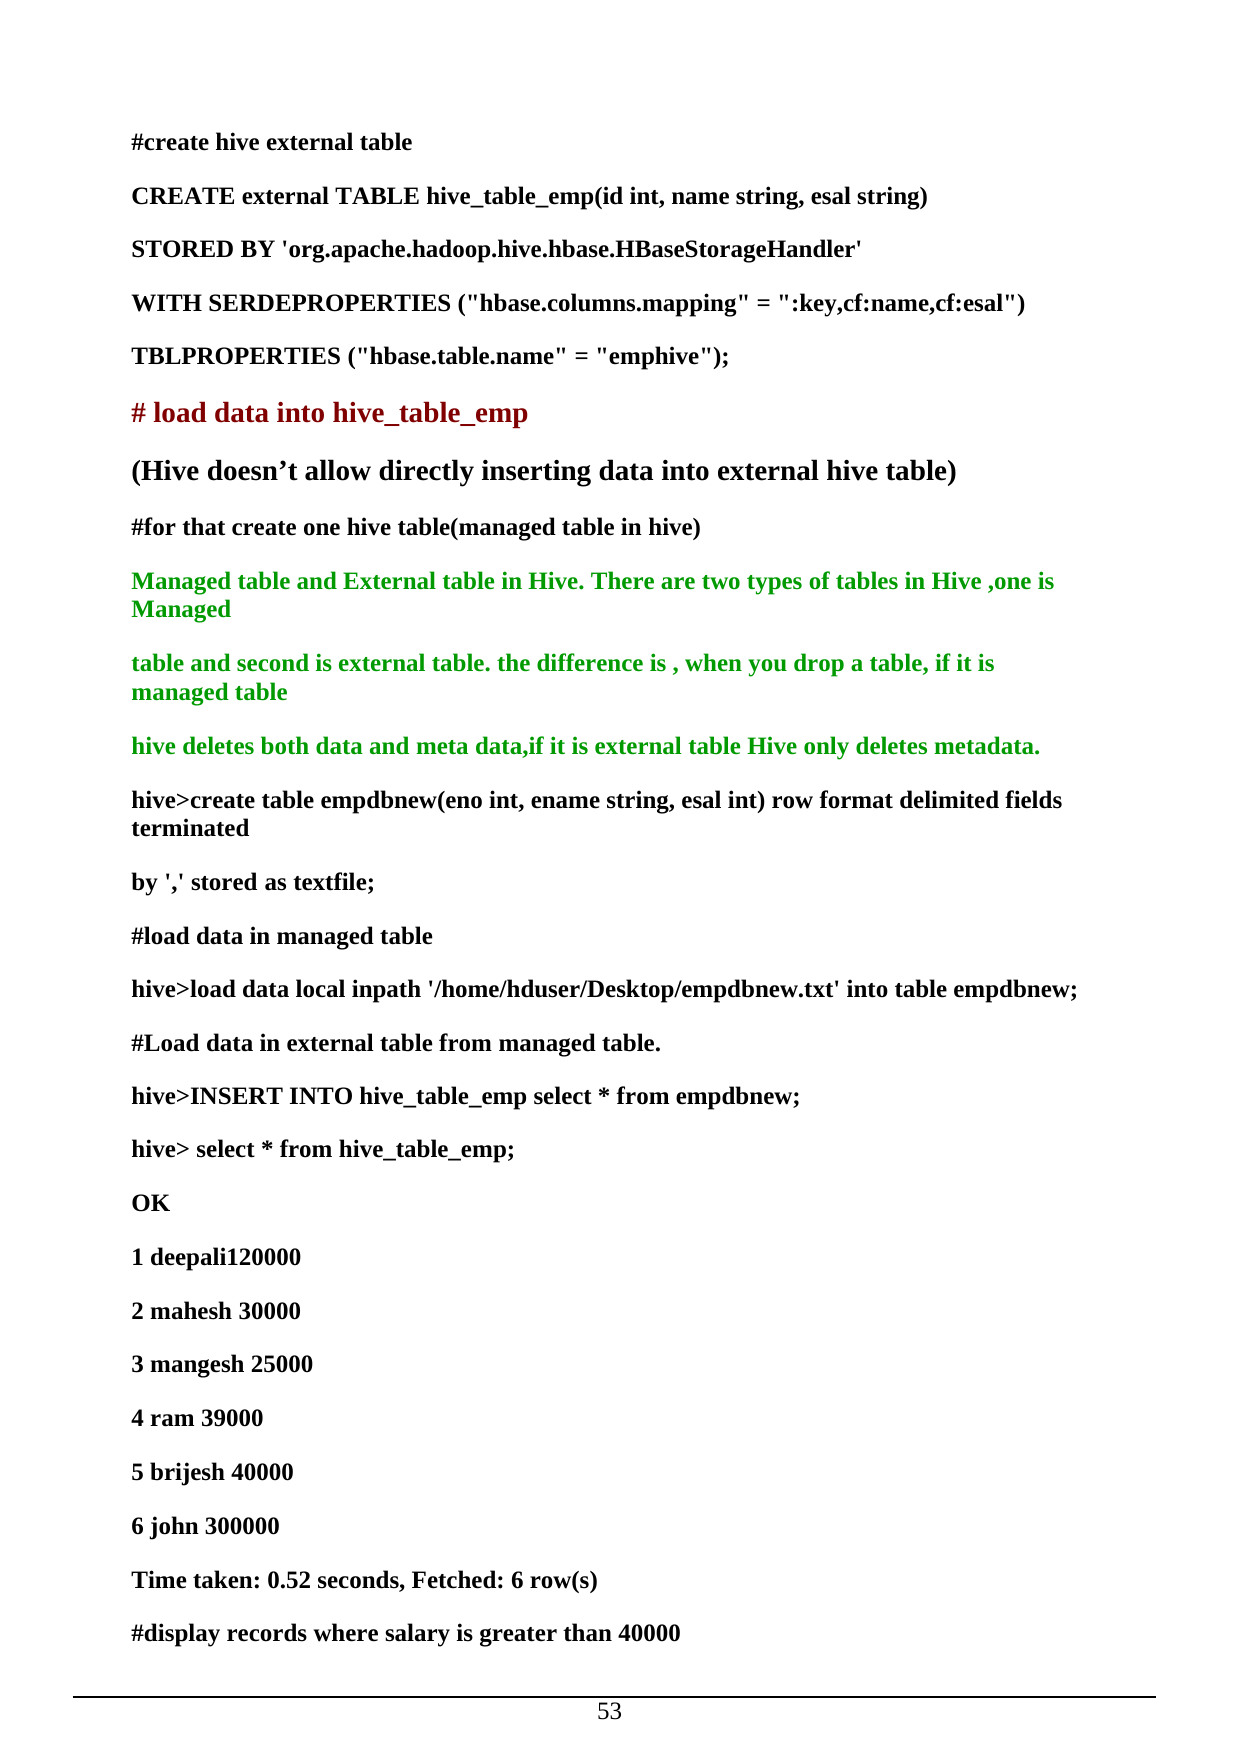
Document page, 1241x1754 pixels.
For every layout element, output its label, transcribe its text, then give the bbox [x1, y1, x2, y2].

text CREATE external TABLE hive_table_emp(id int, name string, esal string) STORED BY 'org.apache.hadoop.hive.hbase.HBaseStorageHandler' [131, 181, 930, 263]
text 5 brijesh 40000 [131, 1457, 1240, 1486]
text WITH SERDEPROPERTIES ("hbase.columns.mapping" = ":key,cf:name,cf:esal") TBLPROPERTIES ("hbase.table.name" = "emphive"); [131, 288, 1028, 370]
text Time taken: 0.52 seconds, Fetched: 6 row(s) #display records where salary is greater than 40000 [131, 1565, 684, 1647]
text hive>INSERT INTO hive_table_emp select * from empdbnew; hive> select * from hive_table_emp; [131, 1081, 803, 1163]
text 6 john 300000 [131, 1511, 1240, 1540]
text #create hive external table [131, 127, 1240, 156]
text table and second is external table. the difference is , when you drop a table, if it is managed table [131, 648, 997, 706]
text hive>create table empdbnew(eno int, ename string, esal int) row format delimited fields terminated [131, 785, 1064, 842]
list deepali120000 [131, 1242, 1240, 1271]
text #for that create one hive table(managed table in hive) [131, 512, 1240, 541]
text hive deletes both data and meta data,if it is external table Hive only deletes metadata. [131, 731, 1240, 760]
subtitle # load data into hive_table_emp [131, 395, 1240, 428]
text 4 ram 39000 [131, 1403, 1240, 1432]
text Managed table and External table in Hive. There are two types of tables in Hive ,one is Managed [131, 566, 1057, 623]
list mahesh 30000 [131, 1296, 1240, 1324]
text by ',' stored as textfile; #load data in managed table [131, 867, 433, 949]
list mangesh 25000 [131, 1349, 1240, 1378]
text hive>load data local inpath '/home/hduser/Desktop/empdbnew.txt' into table empdbnew; #Load data in external table from managed table. [131, 974, 1081, 1056]
text OK [131, 1188, 1240, 1217]
text (Hive doesn’t allow directly inserting data into external hive table) [131, 453, 1240, 487]
